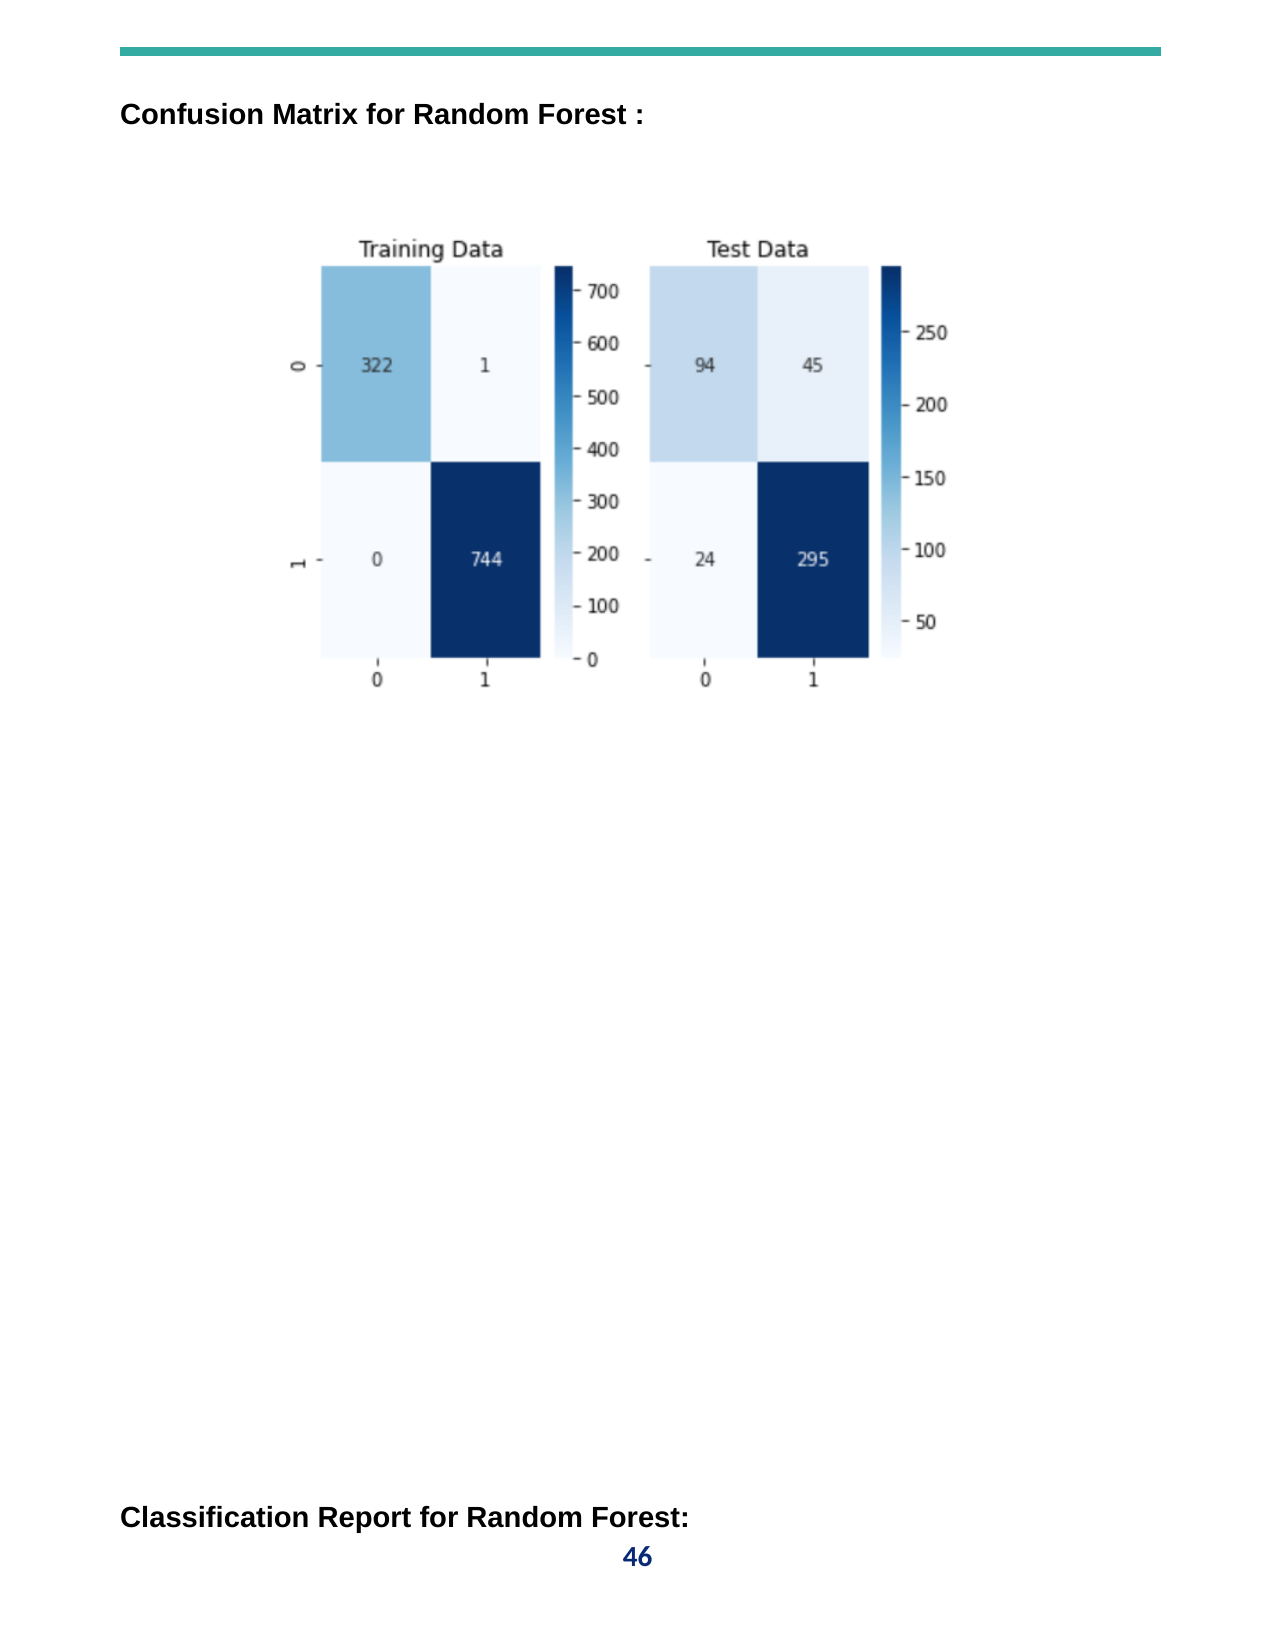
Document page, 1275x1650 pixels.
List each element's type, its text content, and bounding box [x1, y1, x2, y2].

picture [270, 223, 970, 707]
subtitle Classification Report for Random Forest: [120, 1499, 1155, 1533]
subtitle Confusion Matrix for Random Forest : [120, 97, 1155, 130]
